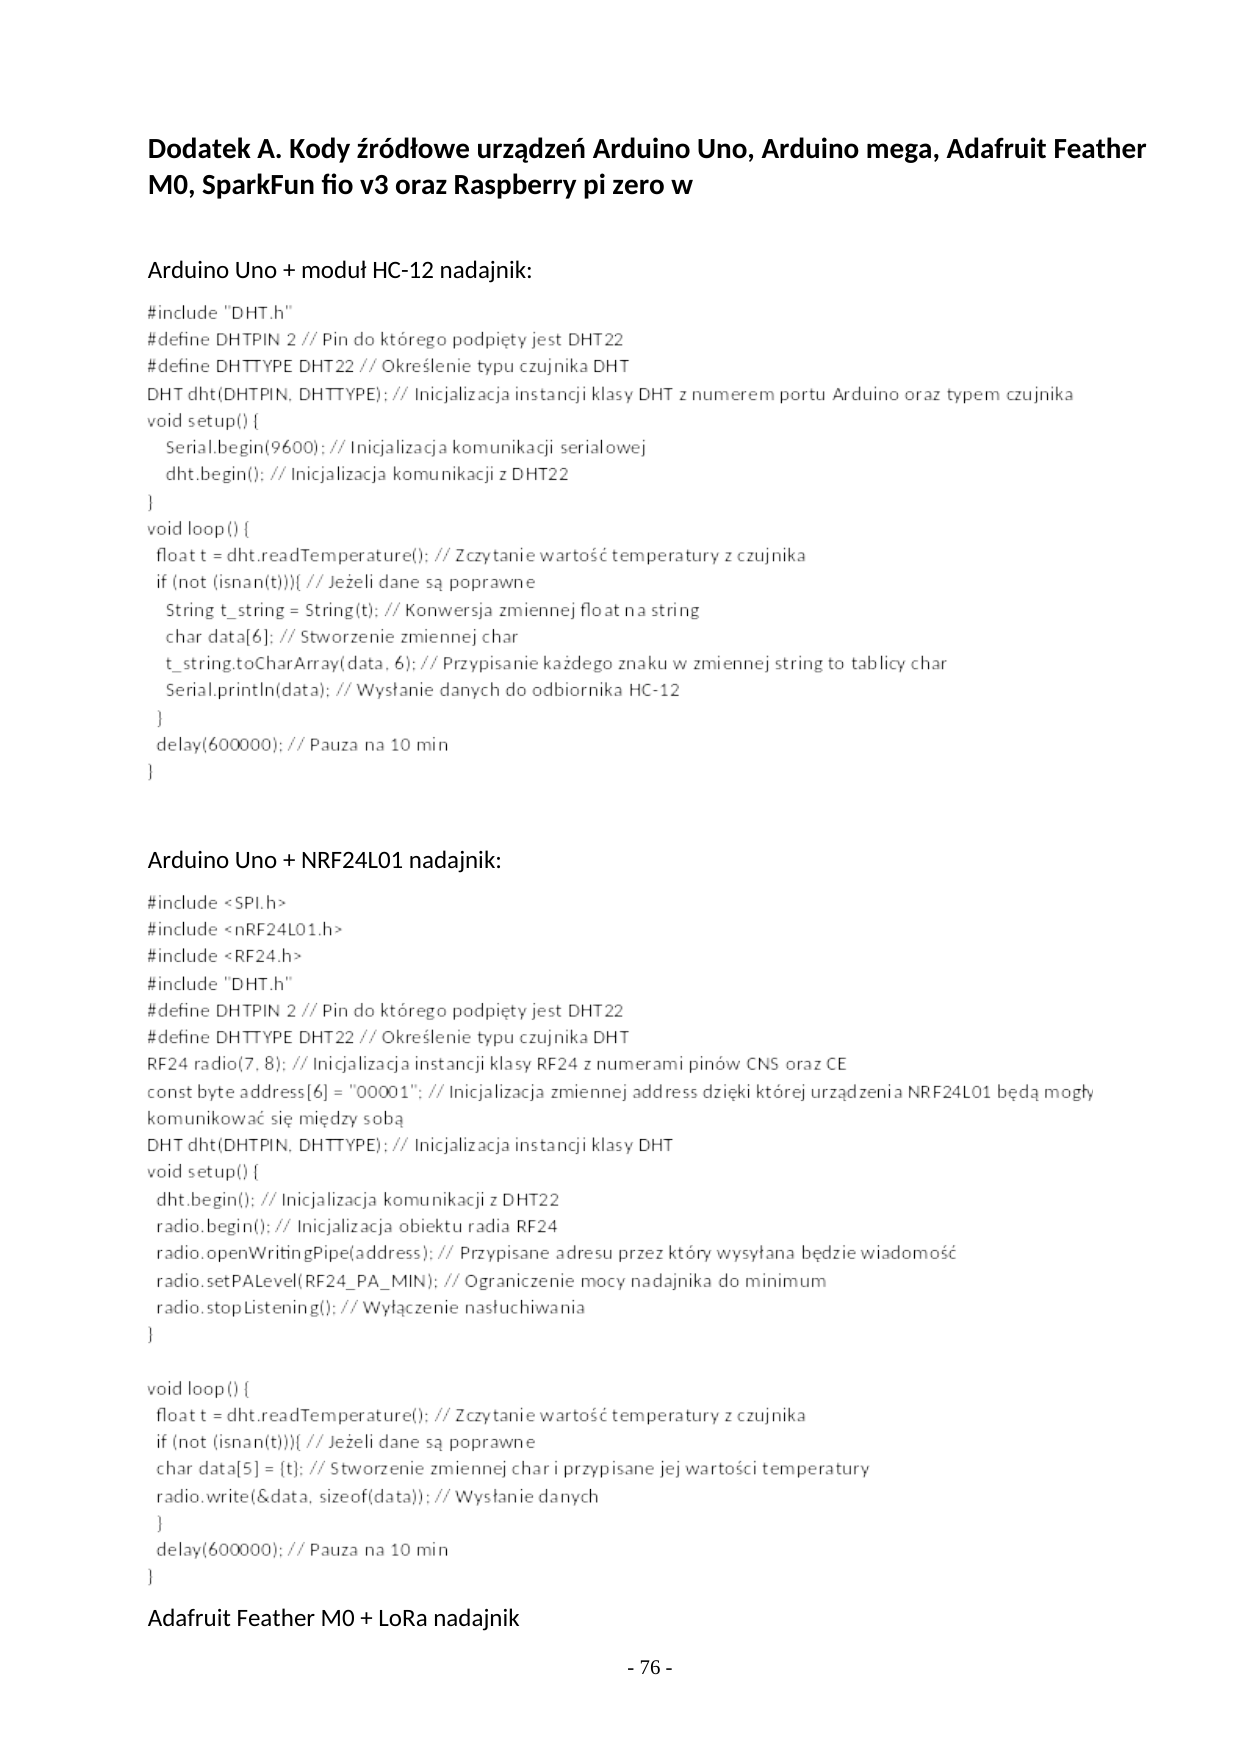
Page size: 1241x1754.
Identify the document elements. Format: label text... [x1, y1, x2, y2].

text Arduino Uno + NRF24L01 nadajnik: [148, 844, 1152, 874]
text Adafruit Feather M0 + LoRa nadajnik [148, 1603, 1152, 1633]
text Arduino Uno + moduł HC-12 nadajnik: [148, 254, 1152, 284]
subtitle Dodatek A. Kody źródłowe urządzeń Arduino Uno, Arduino mega, Adafruit Feather M0, SparkFun fio v3 oraz Raspberry pi zero w [148, 131, 1152, 202]
